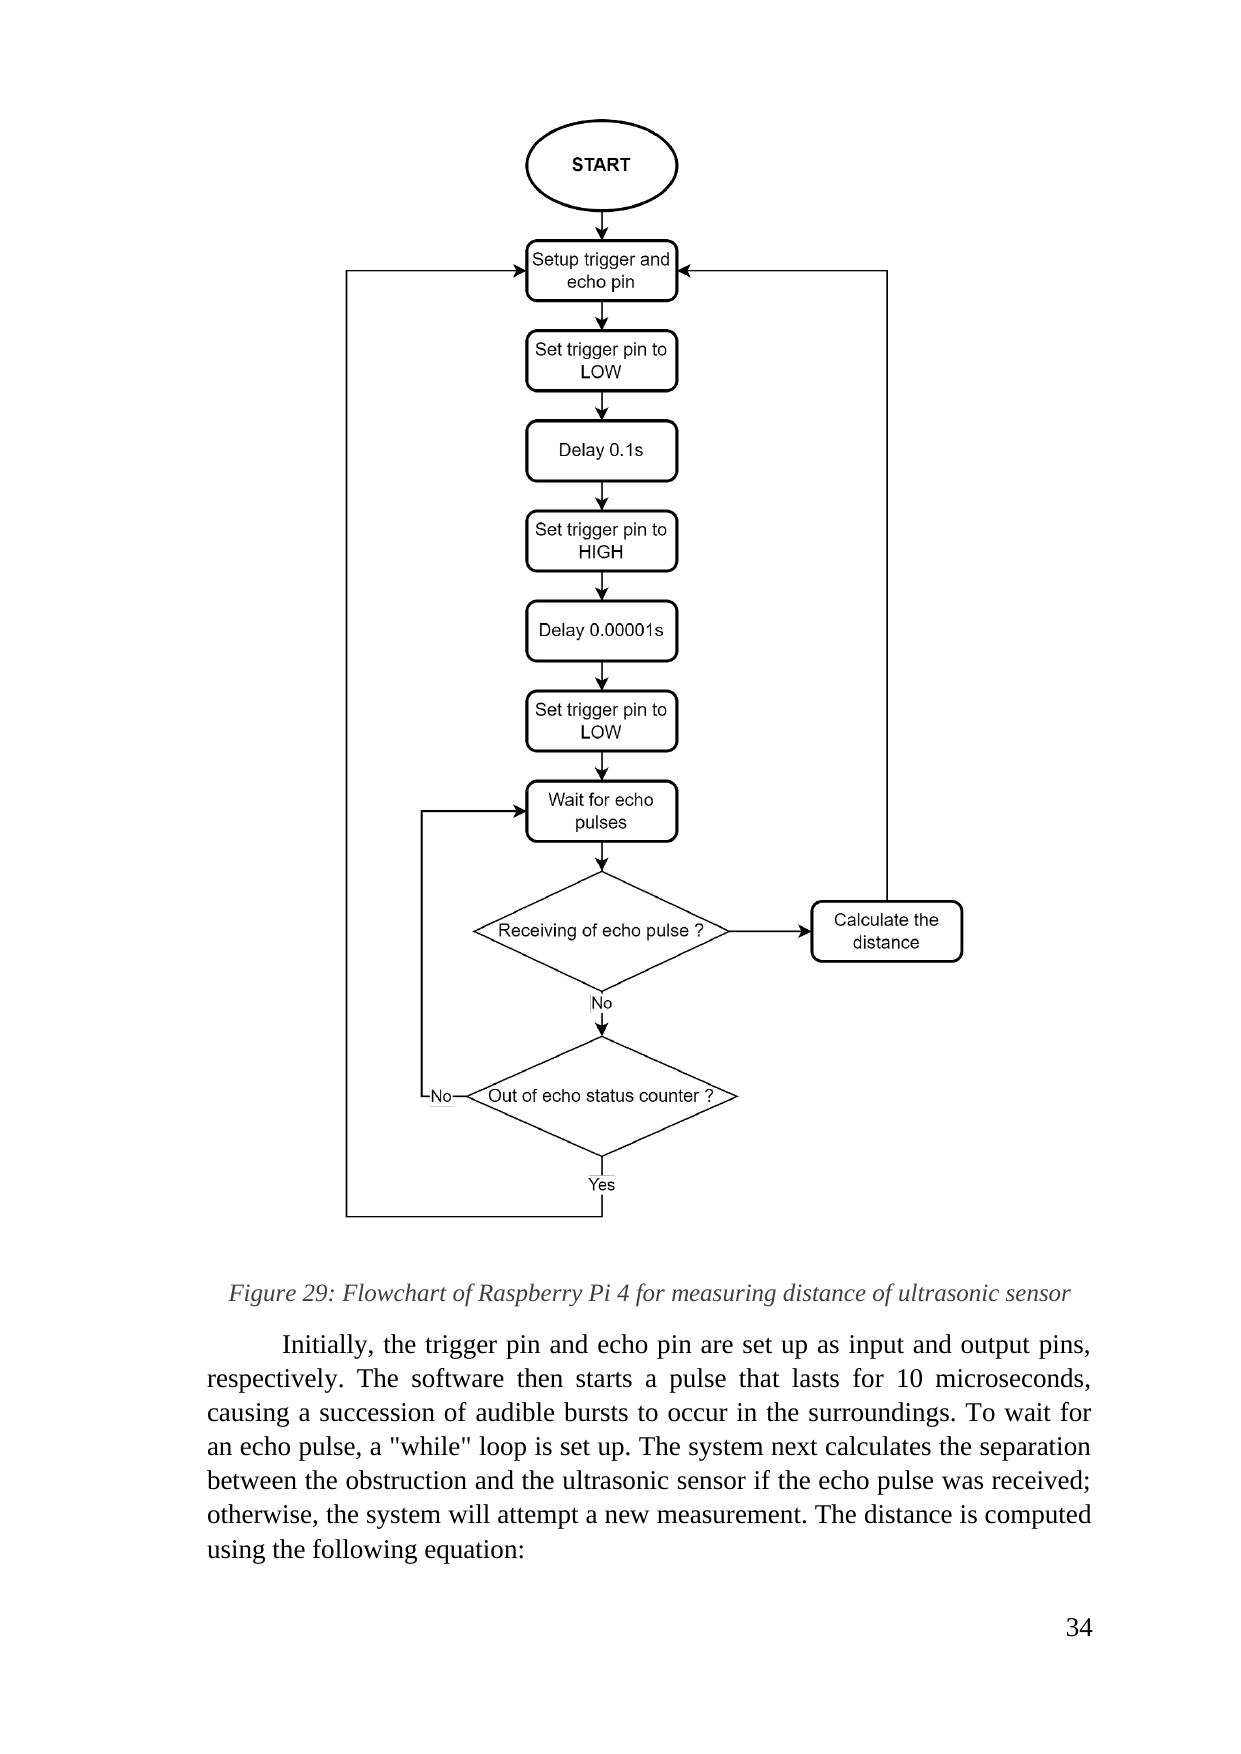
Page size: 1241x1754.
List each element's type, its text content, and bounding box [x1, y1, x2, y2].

picture [335, 118, 964, 1229]
text Initially, the trigger pin and echo pin are set up as input and output pins, respectively. The software then starts a pulse that lasts for 10 microseconds, causing a succession of audible bursts to occur in the surroundings. To wait for an echo pulse, a "while" loop is set up. The system next calculates the separation between the obstruction and the ultrasonic sensor if the echo pulse was received; otherwise, the system will attempt a new measurement. The distance is computed using the following equation: [207, 1328, 1092, 1564]
